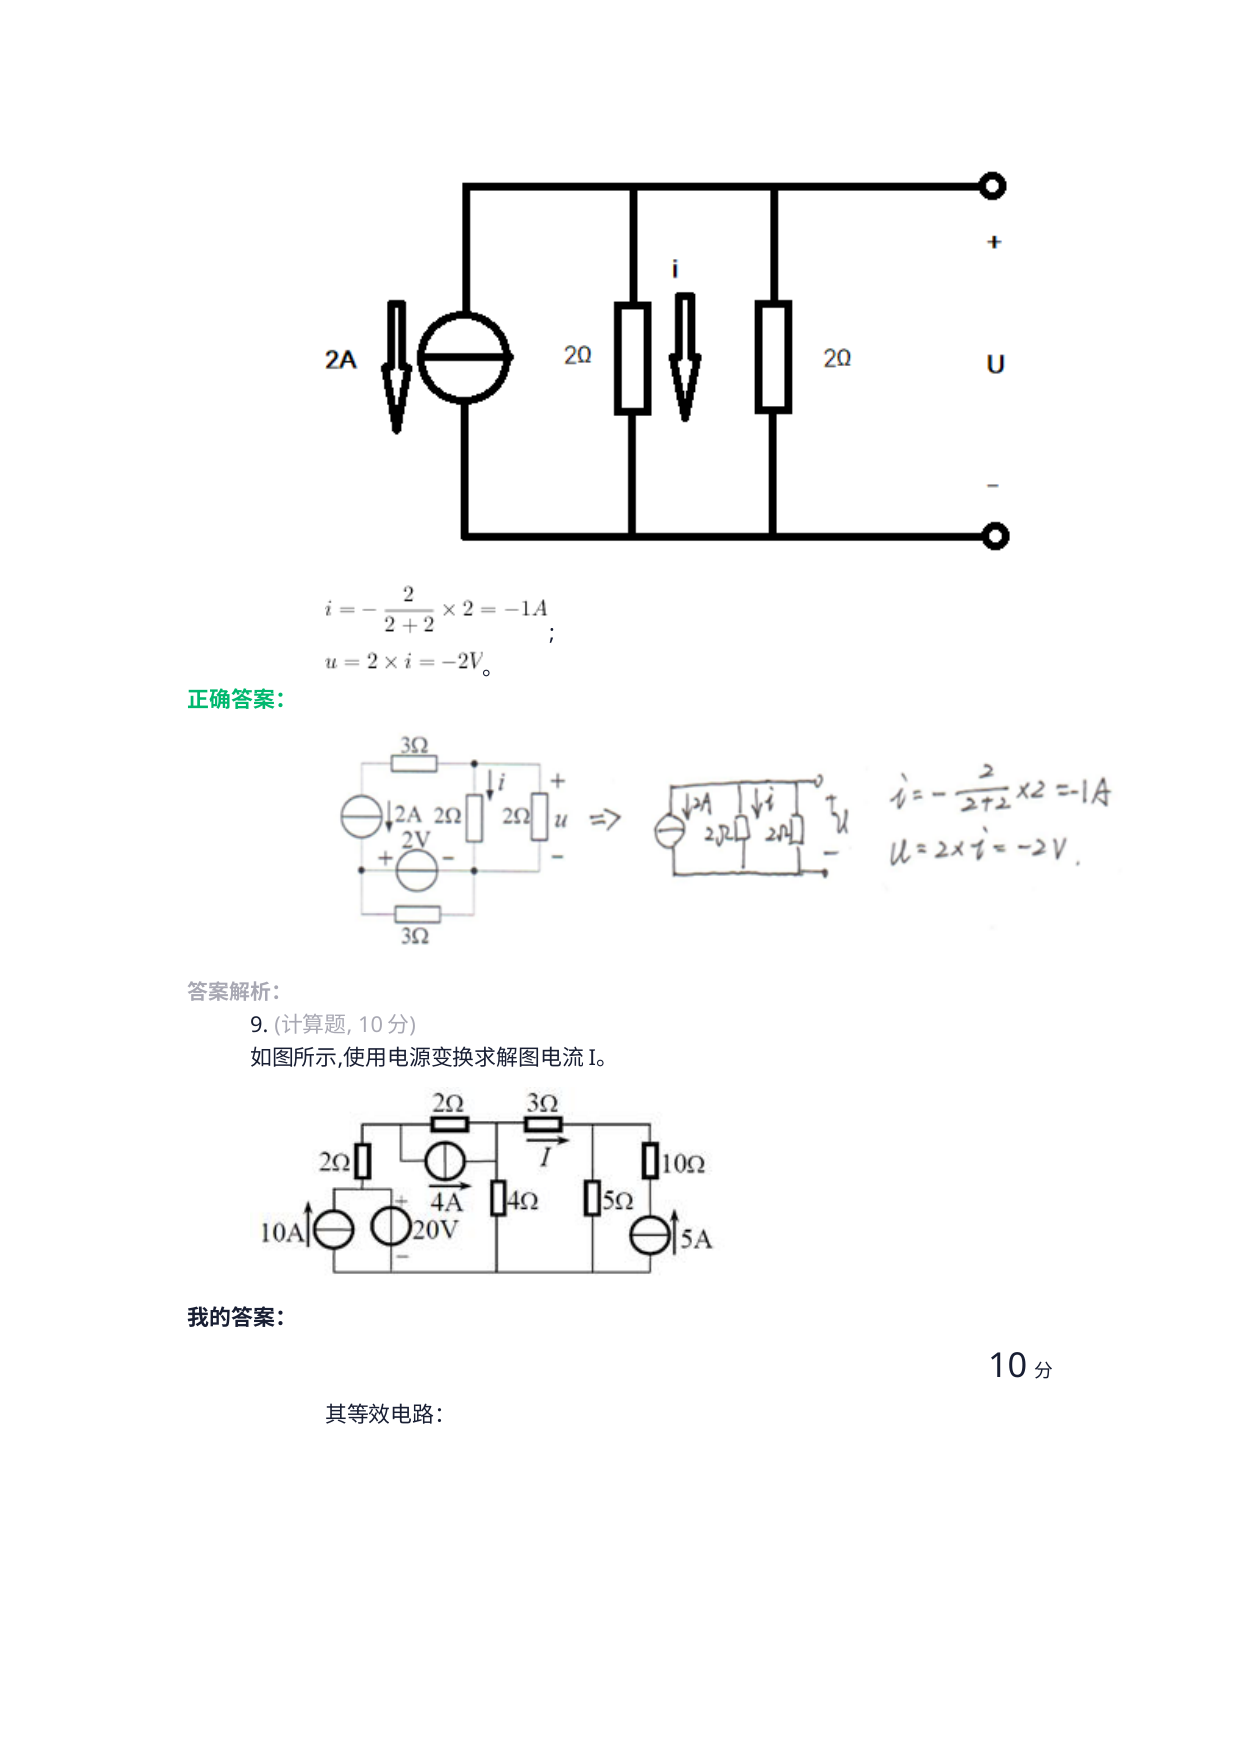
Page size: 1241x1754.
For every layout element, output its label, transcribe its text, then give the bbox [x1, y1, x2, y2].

text 我的答案： [187, 1299, 1053, 1332]
text 答案解析： [187, 974, 1053, 1007]
picture [325, 649, 483, 675]
picture [250, 1087, 731, 1285]
text 。 [325, 649, 1053, 682]
picture [325, 584, 549, 638]
text 正确答案： [187, 682, 1053, 714]
text 如图所示,使用电源变换求解图电流I。 [250, 1039, 990, 1072]
picture [325, 169, 1038, 577]
text 其等效电路： [325, 1397, 1053, 1429]
picture [325, 722, 1135, 967]
text 9. (计算题, 10分) [250, 1007, 990, 1039]
text 10分 [187, 1332, 1053, 1397]
